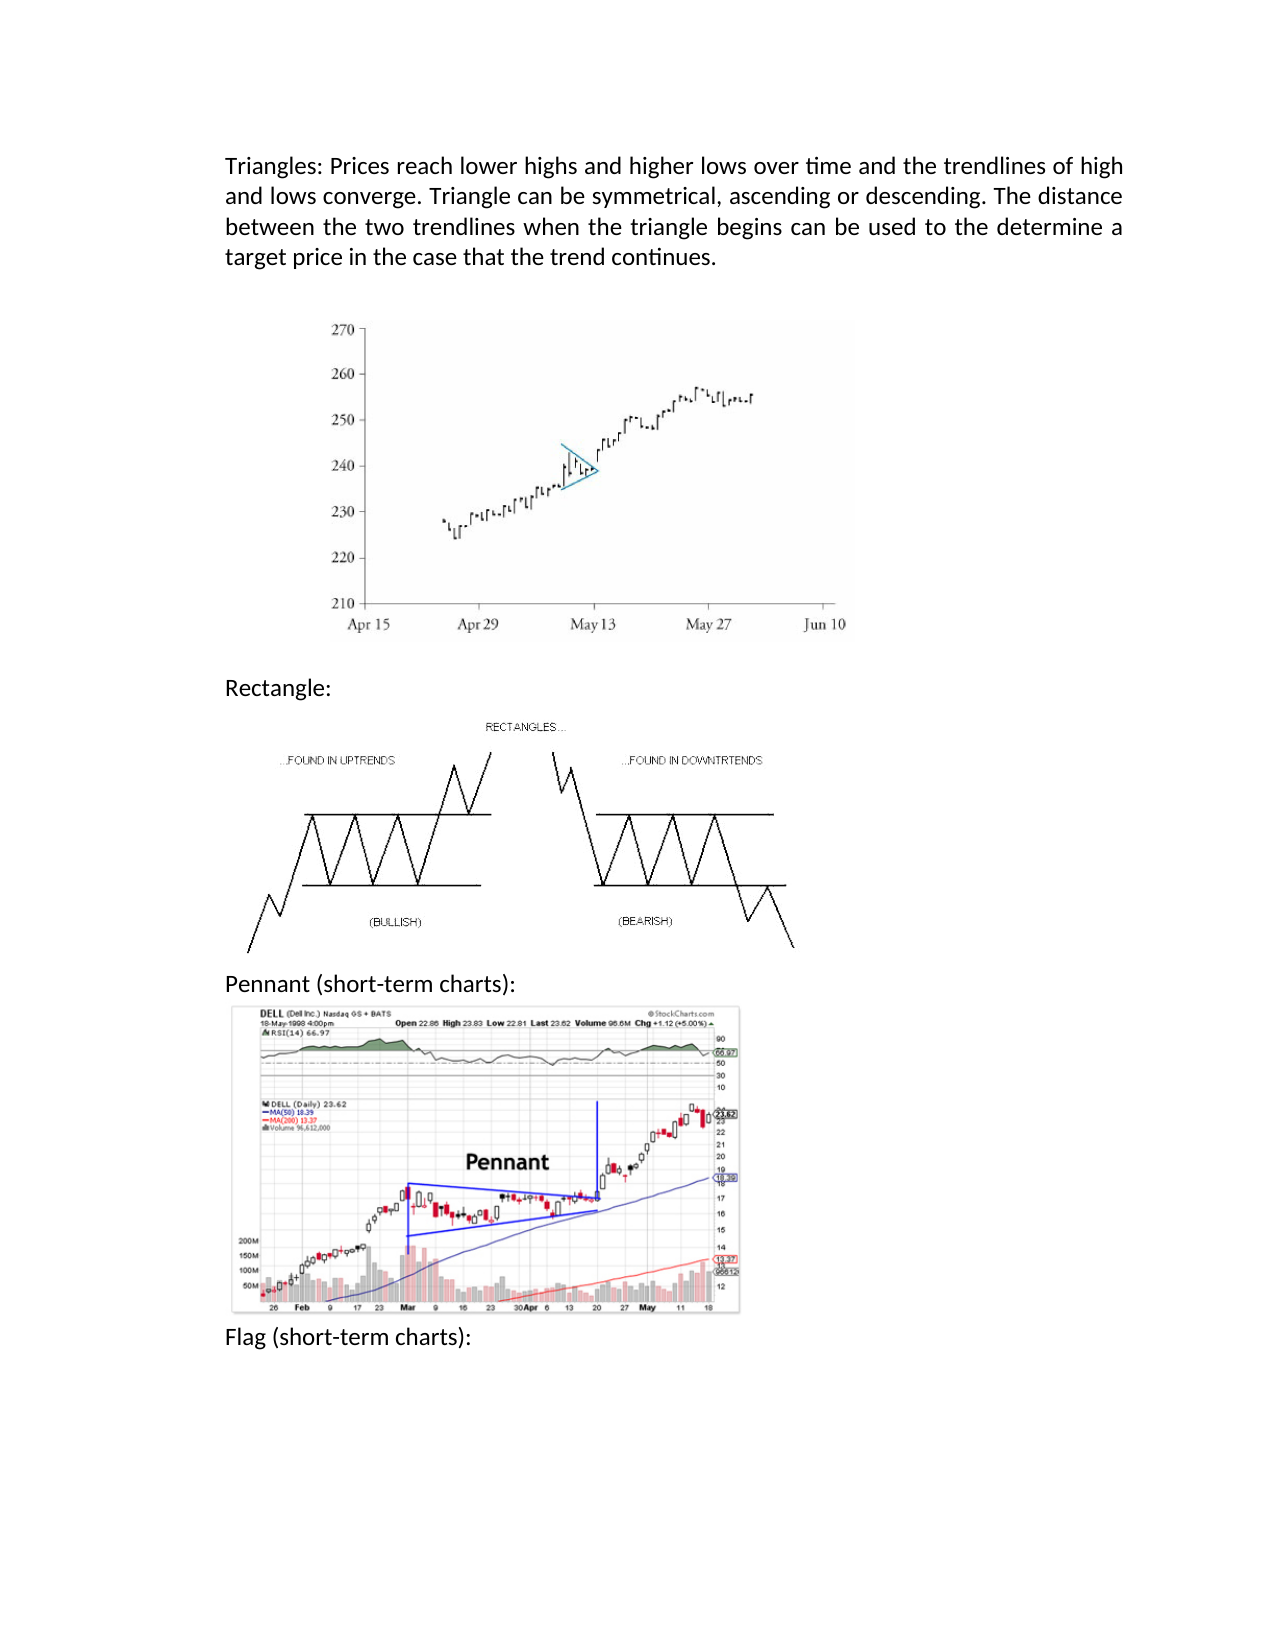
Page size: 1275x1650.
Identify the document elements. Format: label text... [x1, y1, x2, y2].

text Rectangle: [225, 673, 1125, 703]
picture [225, 998, 746, 1322]
text Triangles: Prices reach lower highs and higher lows over time and the trendlines of high and lows converge. Triangle can be symmetrical, ascending or descending. The distance between the two trendlines when the triangle begins can be used to the determine a target price in the case that the trend continues. [225, 150, 1125, 272]
picture [225, 703, 826, 968]
text Flag (short-term charts): [225, 1321, 1125, 1352]
text Pennant (short-term charts): [225, 968, 1125, 998]
picture [300, 302, 857, 642]
